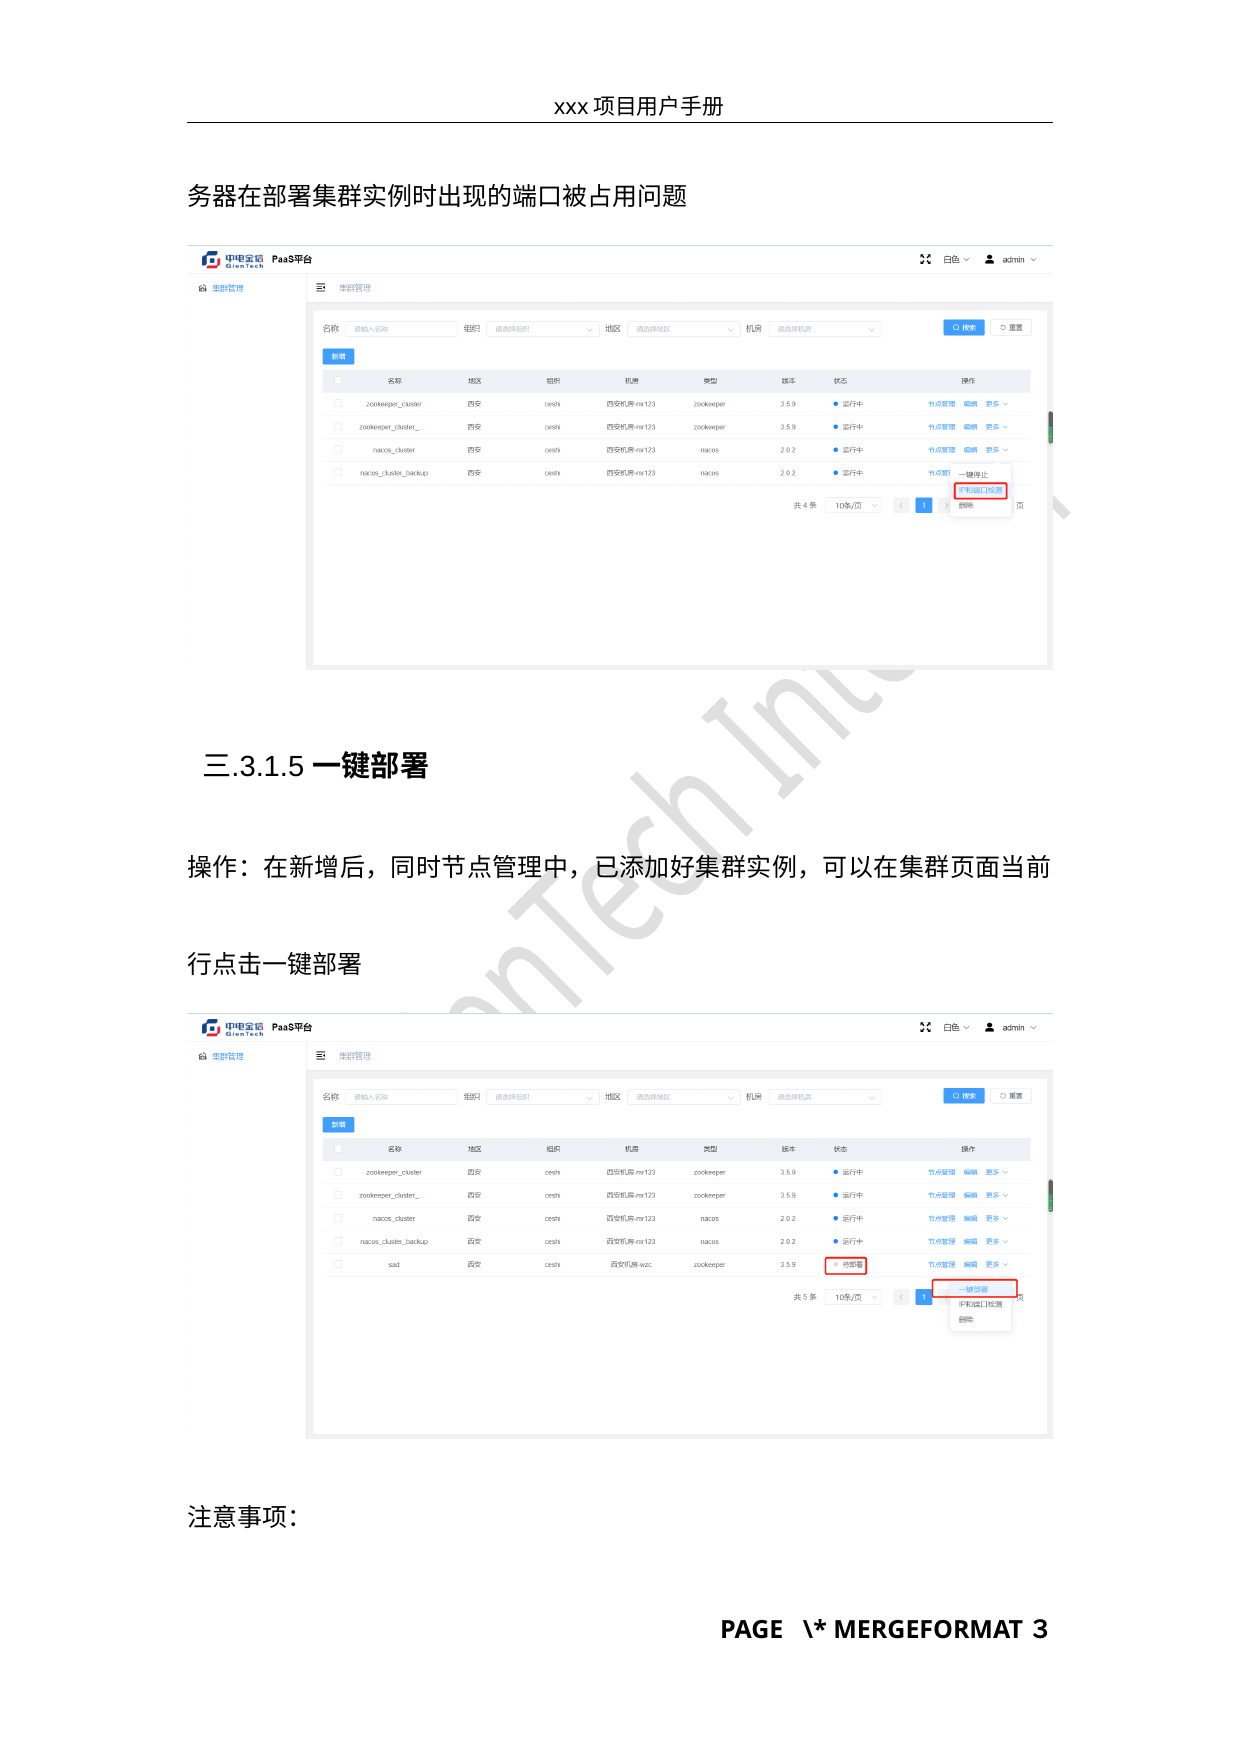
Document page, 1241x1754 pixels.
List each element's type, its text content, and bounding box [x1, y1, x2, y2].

subtitle 一键部署 [202, 731, 1053, 796]
text 注意事项： [187, 1483, 1053, 1548]
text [187, 162, 1053, 227]
picture [187, 1013, 1053, 1439]
text 操作：在新增后，同时节点管理中，已添加好集群实例，可以在集群页面当前行点击一键部署 [187, 833, 1053, 996]
picture [187, 245, 1053, 670]
